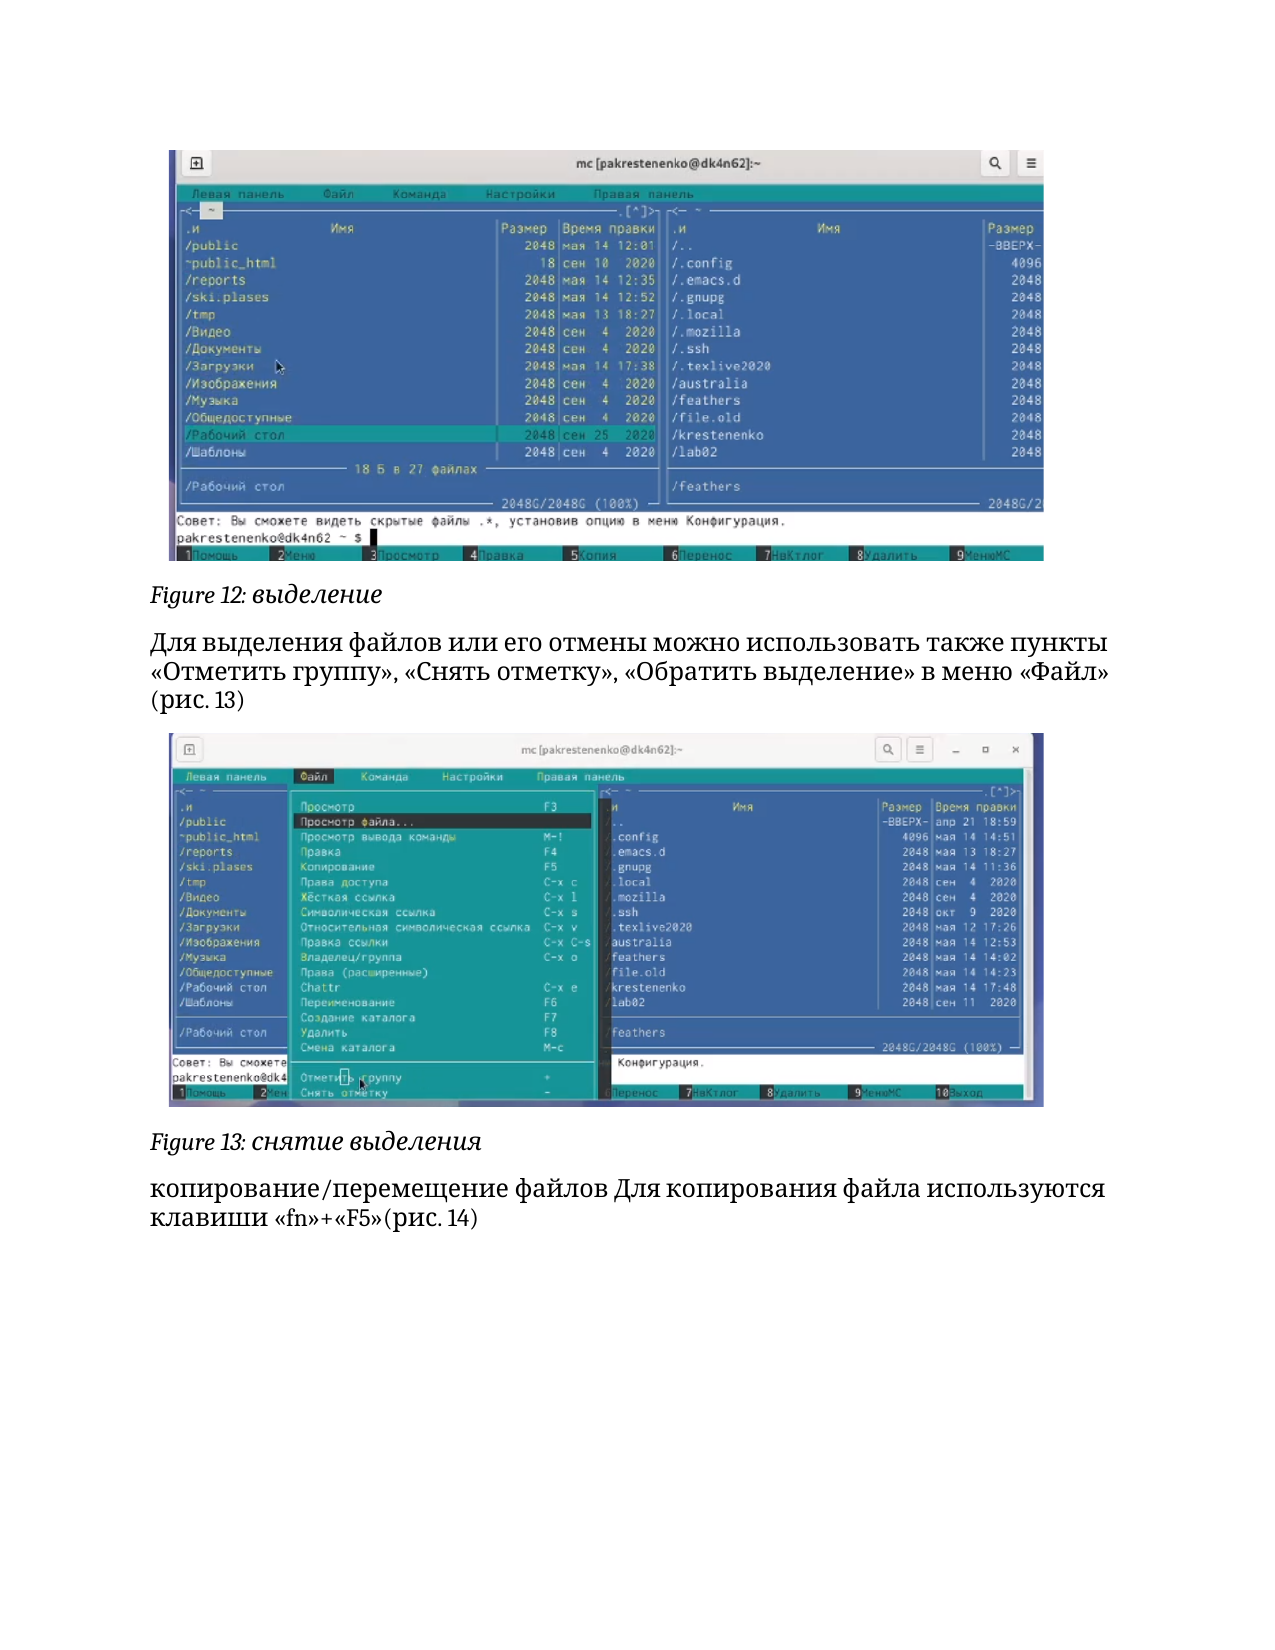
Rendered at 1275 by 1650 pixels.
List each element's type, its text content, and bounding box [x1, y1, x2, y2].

text Figure 12: выделение [150, 581, 1125, 610]
picture [168, 150, 1044, 561]
text Для выделения файлов или его отмены можно использовать также пункты «Отметить группу», «Снять отметку», «Обратить выделение» в меню «Файл» (рис. 13) [150, 629, 1125, 715]
text Figure 13: снятие выделения [150, 1127, 1125, 1156]
picture [168, 733, 1044, 1107]
text копирование/перемещение файлов Для копирования файла используются клавиши «fn»+«F5»(рис. 14) [150, 1175, 1125, 1232]
